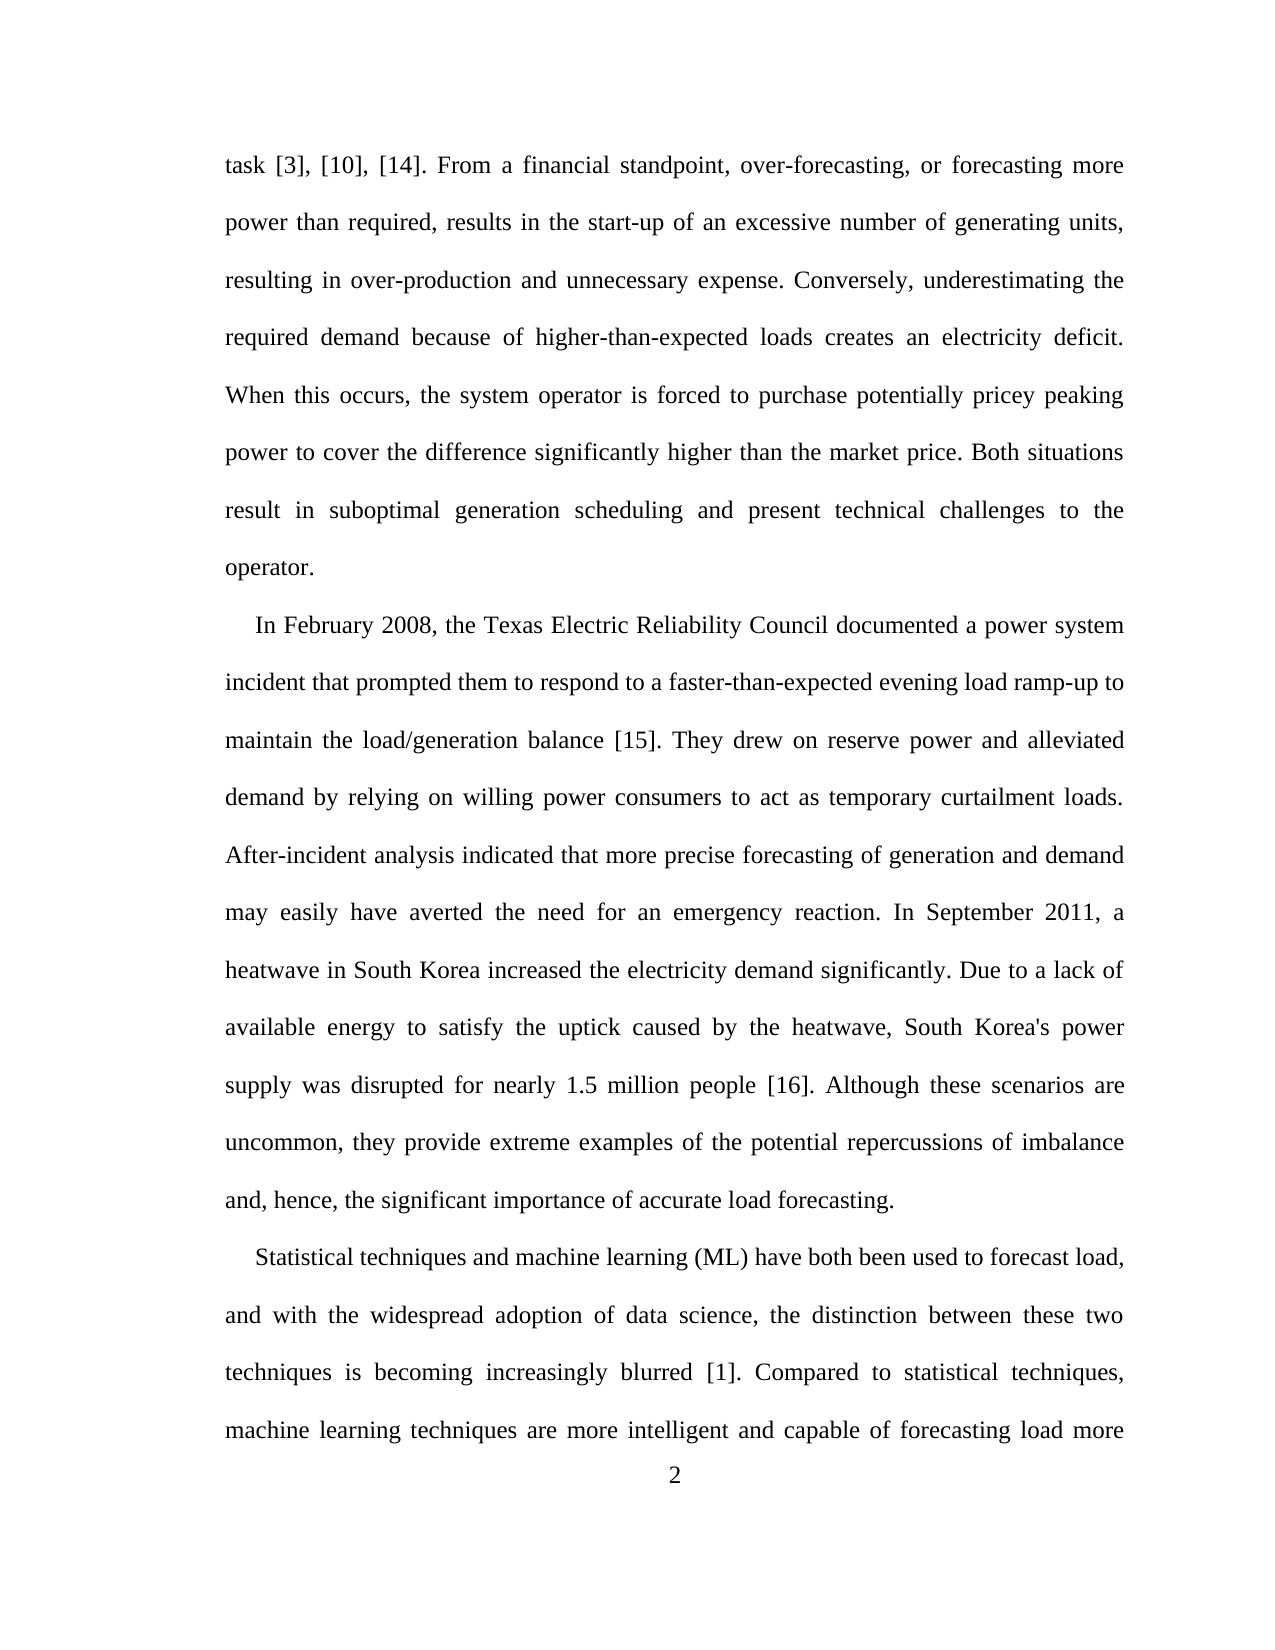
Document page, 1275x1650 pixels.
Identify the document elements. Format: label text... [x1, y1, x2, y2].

text In February 2008, the Texas Electric Reliability Council documented a power system incident that prompted them to respond to a faster-than-expected evening load ramp-up to maintain the load/generation balance [15]. They drew on reserve power and alleviated demand by relying on willing power consumers to act as temporary curtailment loads. After-incident analysis indicated that more precise forecasting of generation and demand may easily have averted the need for an emergency reaction. In September 2011, a heatwave in South Korea increased the electricity demand significantly. Due to a lack of available energy to satisfy the uptick caused by the heatwave, South Korea's power supply was disrupted for nearly 1.5 million people [16]. Although these scenarios are uncommon, they provide extreme examples of the potential repercussions of imbalance and, hence, the significant importance of accurate load forecasting. [225, 610, 1125, 1214]
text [225, 150, 1125, 581]
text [225, 1242, 1125, 1444]
